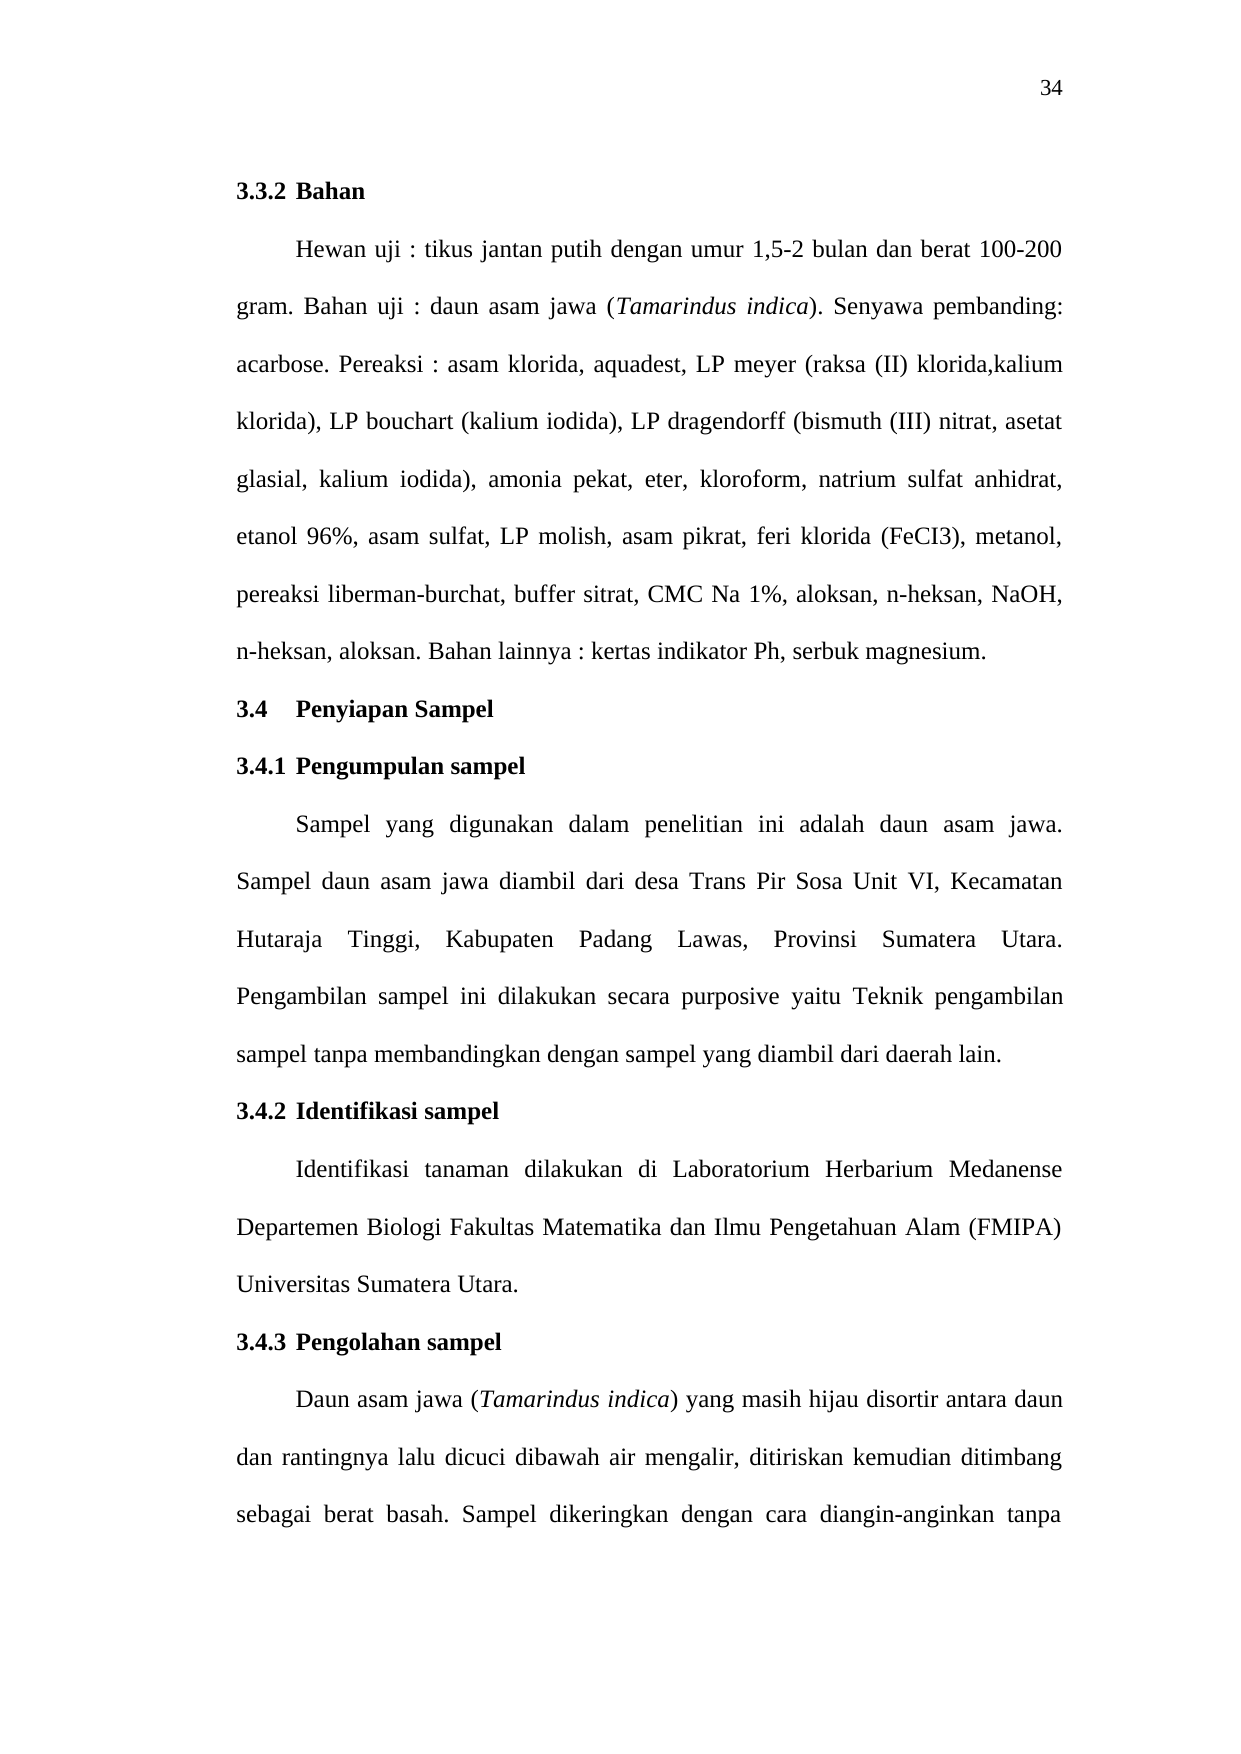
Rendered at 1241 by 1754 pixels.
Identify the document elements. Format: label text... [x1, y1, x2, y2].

text Sampel yang digunakan dalam penelitian ini adalah daun asam jawa. Sampel daun asam jawa diambil dari desa Trans Pir Sosa Unit VI, Kecamatan Hutaraja Tinggi, Kabupaten Padang Lawas, Provinsi Sumatera Utara. Pengambilan sampel ini dilakukan secara purposive yaitu Teknik pengambilan sampel tanpa membandingkan dengan sampel yang diambil dari daerah lain. [236, 809, 1063, 1068]
text Hewan uji : tikus jantan putih dengan umur 1,5-2 bulan dan berat 100-200 gram. Bahan uji : daun asam jawa (Tamarindus indica). Senyawa pembanding: acarbose. Pereaksi : asam klorida, aquadest, LP meyer (raksa (II) klorida,kalium klorida), LP bouchart (kalium iodida), LP dragendorff (bismuth (III) nitrat, asetat glasial, kalium iodida), amonia pekat, eter, kloroform, natrium sulfat anhidrat, etanol 96%, asam sulfat, LP molish, asam pikrat, feri klorida (FeCI3), metanol, pereaksi liberman-burchat, buffer sitrat, CMC Na 1%, aloksan, n-heksan, NaOH, n-heksan, aloksan. Bahan lainnya : kertas indikator Ph, serbuk magnesium. [236, 234, 1064, 665]
subtitle Identifikasi sampel [236, 1096, 1201, 1125]
subtitle Pengolahan sampel [236, 1327, 1201, 1355]
subtitle Penyiapan Sampel [236, 694, 1201, 723]
subtitle Pengumpulan sampel [236, 751, 1201, 780]
subtitle Bahan [236, 176, 1201, 205]
text Daun asam jawa (Tamarindus indica) yang masih hijau disortir antara daun dan rantingnya lalu dicuci dibawah air mengalir, ditiriskan kemudian ditimbang sebagai berat basah. Sampel dikeringkan dengan cara diangin-anginkan tanpa [236, 1384, 1063, 1528]
text Identifikasi tanaman dilakukan di Laboratorium Herbarium Medanense Departemen Biologi Fakultas Matematika dan Ilmu Pengetahuan Alam (FMIPA) Universitas Sumatera Utara. [236, 1154, 1062, 1298]
